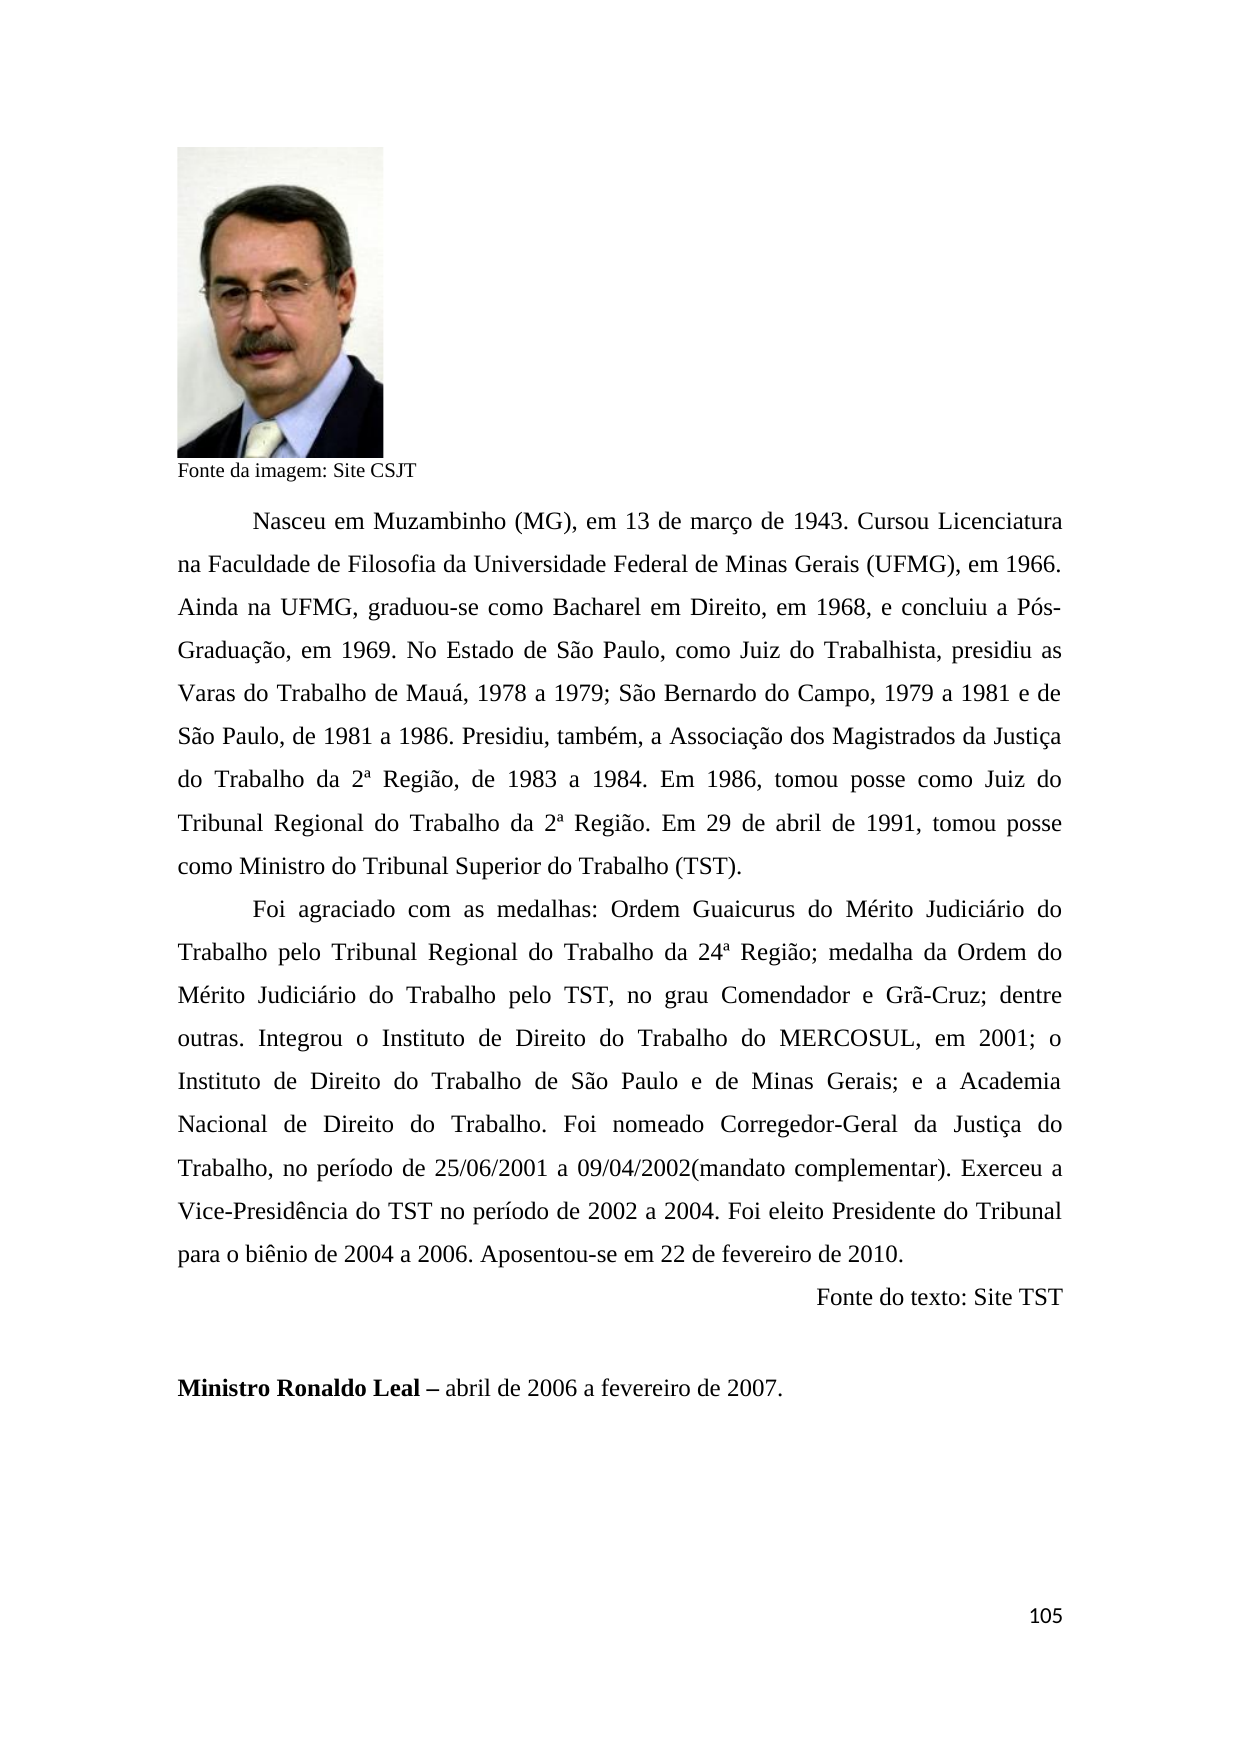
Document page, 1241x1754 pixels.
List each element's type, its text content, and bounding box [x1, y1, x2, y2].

text Nasceu em Muzambinho (MG), em 13 de março de 1943. Cursou Licenciatura na Faculdade de Filosofia da Universidade Federal de Minas Gerais (UFMG), em 1966. Ainda na UFMG, graduou-se como Bacharel em Direito, em 1968, e concluiu a Pós-Graduação, em 1969. No Estado de São Paulo, como Juiz do Trabalhista, presidiu as Varas do Trabalho de Mauá, 1978 a 1979; São Bernardo do Campo, 1979 a 1981 e de São Paulo, de 1981 a 1986. Presidiu, também, a Associação dos Magistrados da Justiça do Trabalho da 2ª Região, de 1983 a 1984. Em 1986, tomou posse como Juiz do Tribunal Regional do Trabalho da 2ª Região. Em 29 de abril de 1991, tomou posse como Ministro do Tribunal Superior do Trabalho (TST). [177, 506, 1063, 879]
text Ministro Ronaldo Leal – abril de 2006 a fevereiro de 2007. [177, 1373, 1063, 1402]
text Fonte da imagem: Site CSJT [177, 458, 1063, 482]
picture [177, 147, 384, 458]
text Fonte do texto: Site TST [177, 1282, 1063, 1311]
text Foi agraciado com as medalhas: Ordem Guaicurus do Mérito Judiciário do Trabalho pelo Tribunal Regional do Trabalho da 24ª Região; medalha da Ordem do Mérito Judiciário do Trabalho pelo TST, no grau Comendador e Grã-Cruz; dentre outras. Integrou o Instituto de Direito do Trabalho do MERCOSUL, em 2001; o Instituto de Direito do Trabalho de São Paulo e de Minas Gerais; e a Academia Nacional de Direito do Trabalho. Foi nomeado Corregedor-Geral da Justiça do Trabalho, no período de 25/06/2001 a 09/04/2002(mandato complementar). Exerceu a Vice-Presidência do TST no período de 2002 a 2004. Foi eleito Presidente do Tribunal para o biênio de 2004 a 2006. Aposentou-se em 22 de fevereiro de 2010. [177, 894, 1063, 1268]
